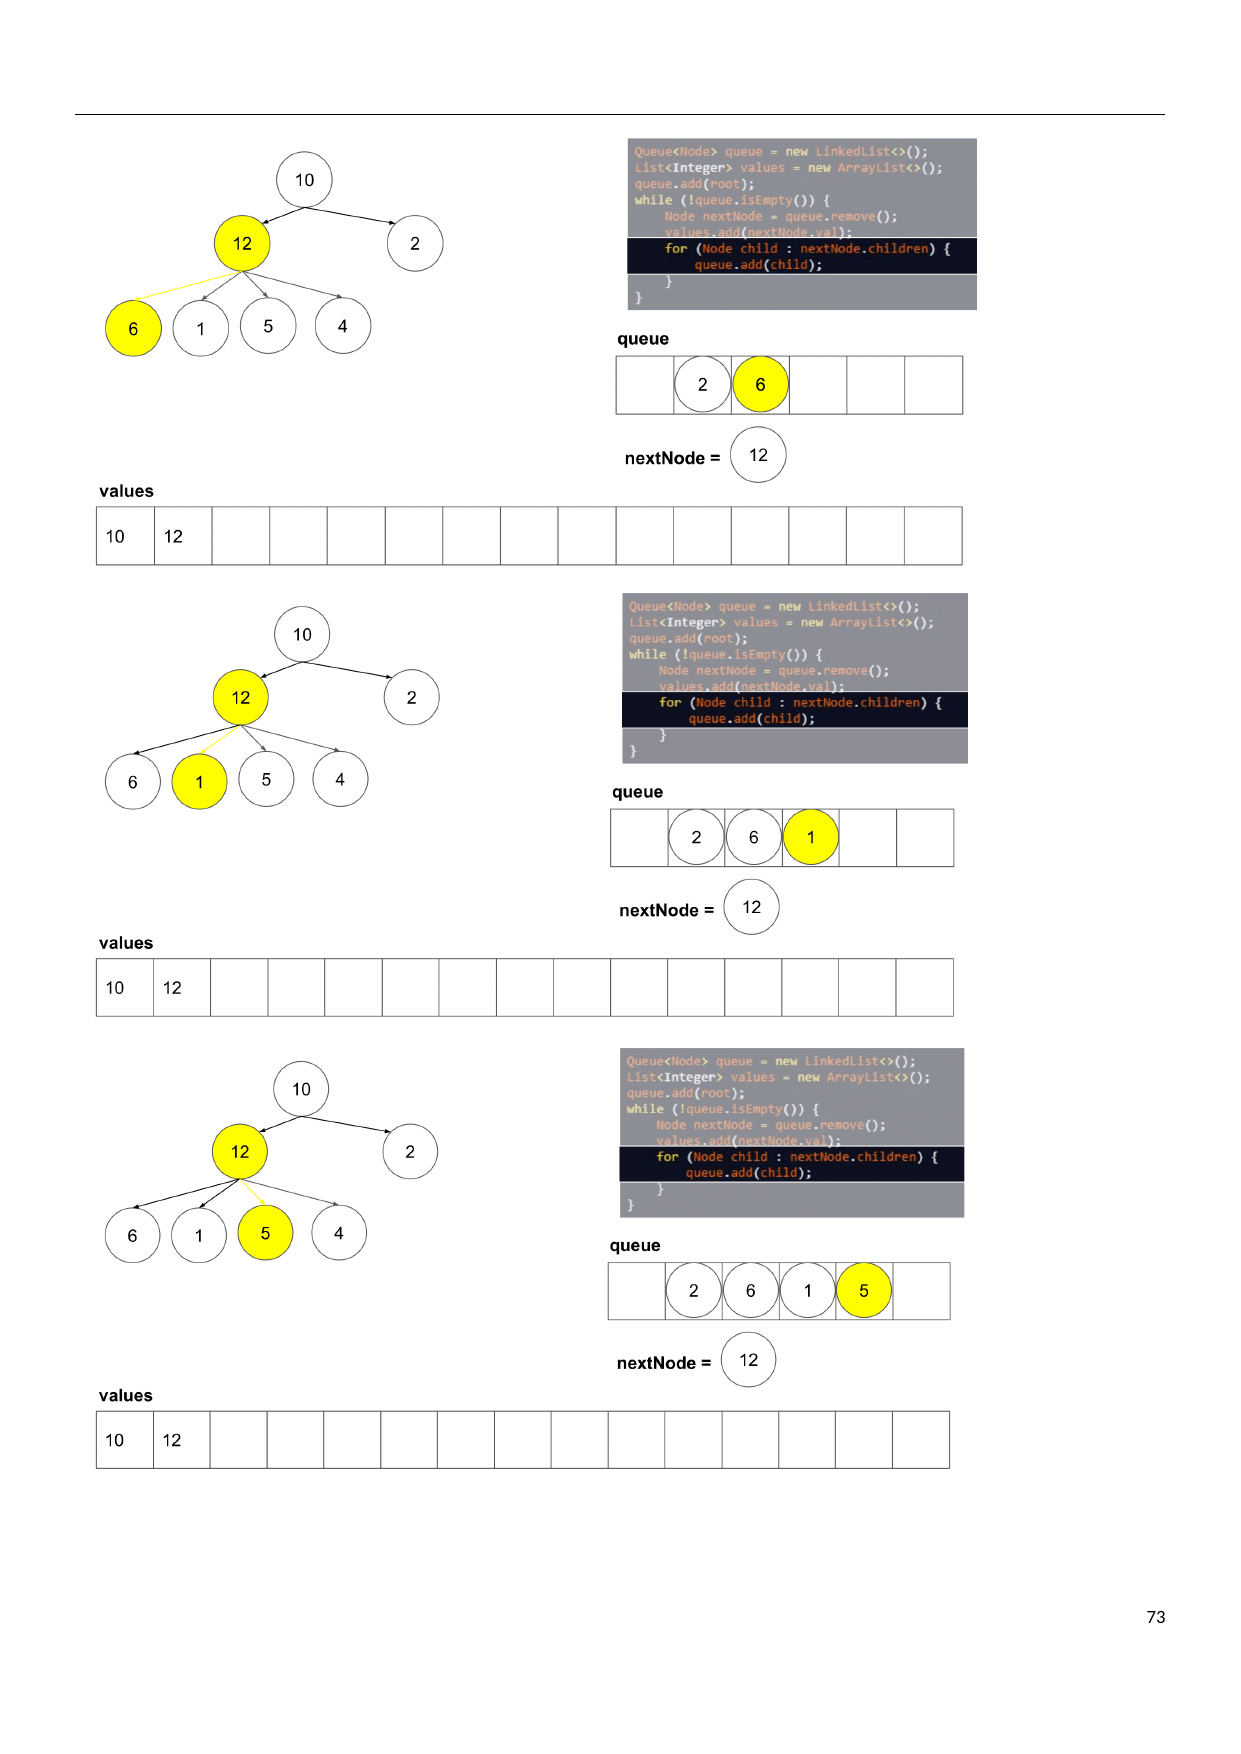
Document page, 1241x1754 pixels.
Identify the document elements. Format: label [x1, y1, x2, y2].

picture [75, 1038, 973, 1487]
picture [75, 128, 986, 1035]
